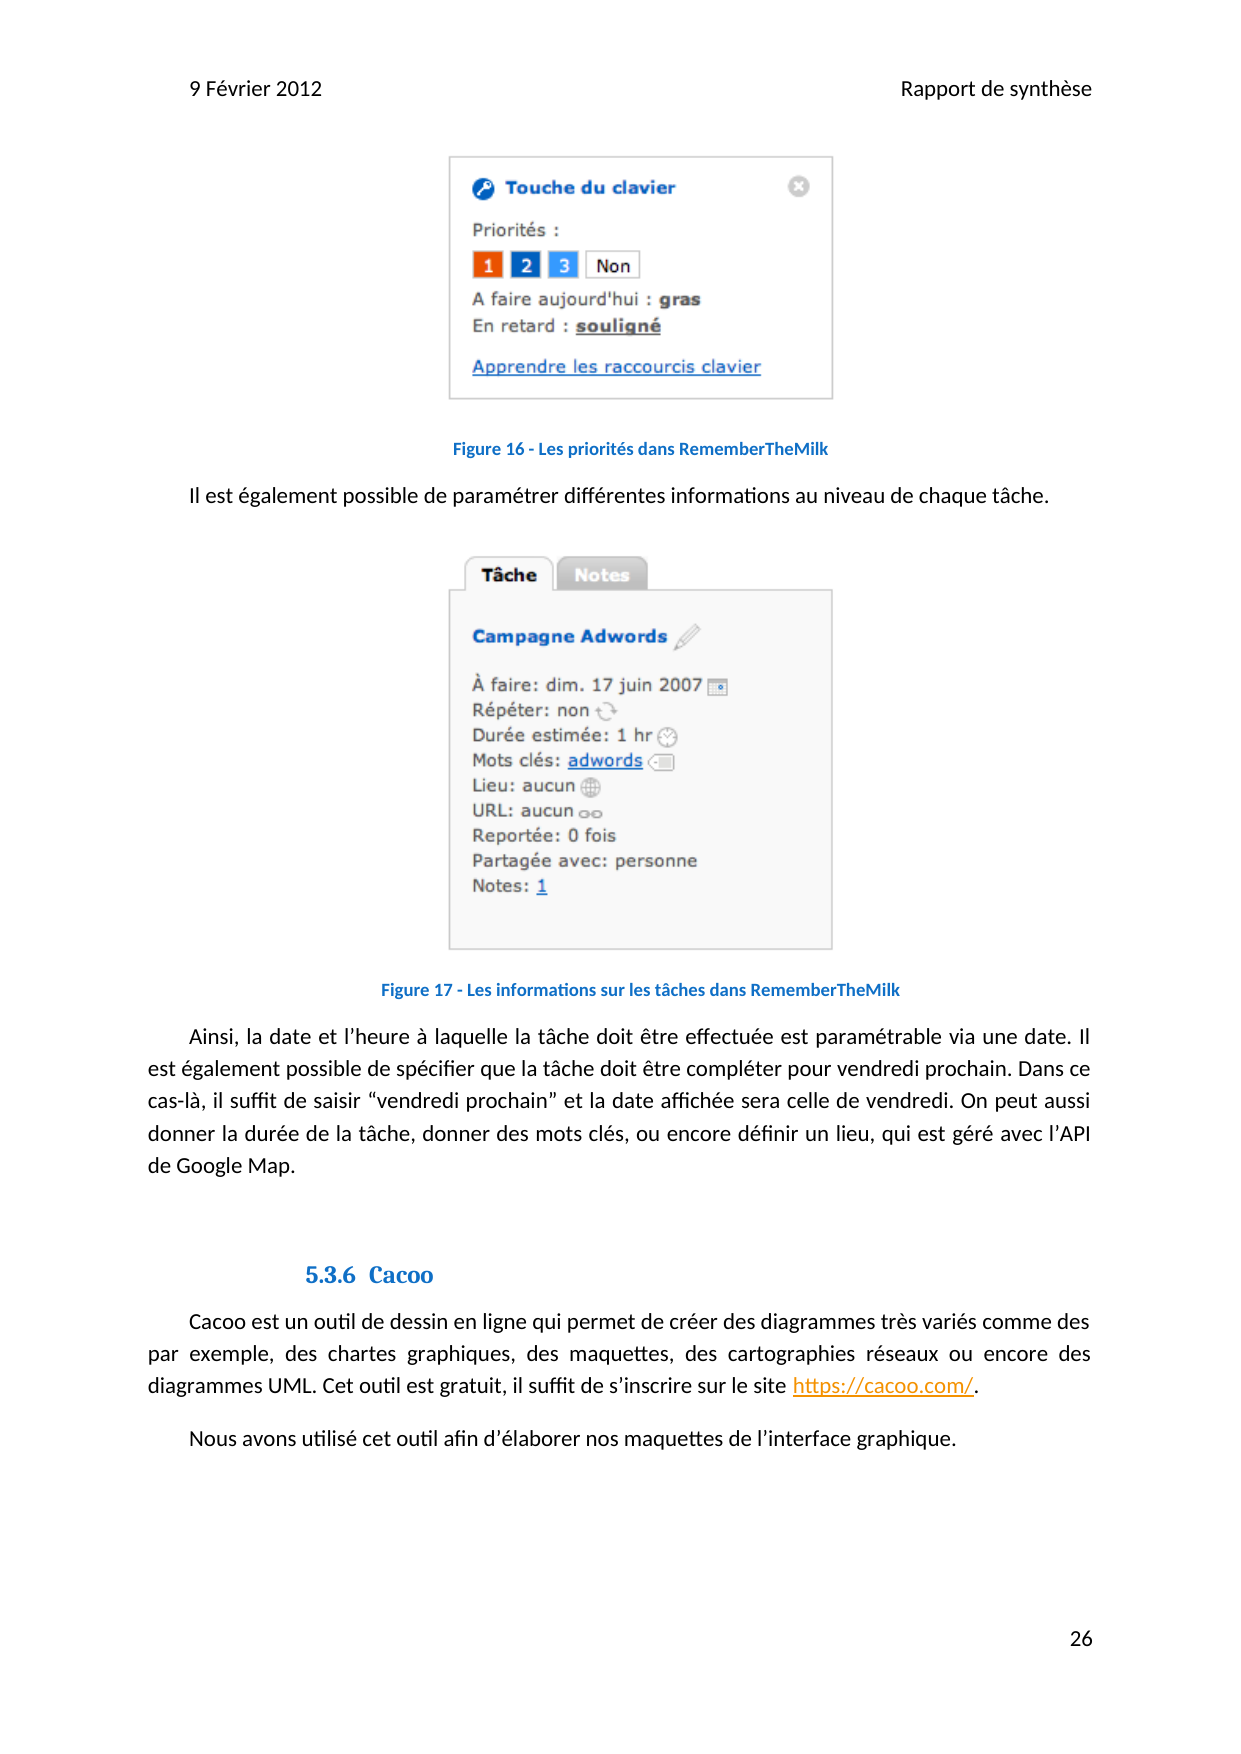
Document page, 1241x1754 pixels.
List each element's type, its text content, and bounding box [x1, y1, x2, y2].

picture [435, 147, 846, 417]
text Nous avons utilisé cet outil afin d’élaborer nos maquettes de l’interface graphique. [148, 1424, 1093, 1452]
text Il est également possible de paramétrer différentes informations au niveau de chaque tâche. [148, 481, 1093, 509]
text Ainsi, la date et l’heure à laquelle la tâche doit être effectuée est paramétrable via une date. Il est également possible de spécifier que la tâche doit être compléter pour vendredi prochain. Dans ce cas-là, il suffit de saisir “vendredi prochain” et la date affichée sera celle de vendredi. On peut aussi donner la durée de la tâche, donner des mots clés, ou encore définir un lieu, qui est géré avec l’API de Google Map. [148, 1022, 1093, 1179]
subtitle Cacoo [264, 1261, 1093, 1290]
picture [438, 533, 844, 958]
text Cacoo est un outil de dessin en ligne qui permet de créer des diagrammes très variés comme des par exemple, des chartes graphiques, des maquettes, des cartographies réseaux ou encore des diagrammes UML. Cet outil est gratuit, il suffit de s’inscrire sur le site https://cacoo.com/. [148, 1307, 1093, 1399]
